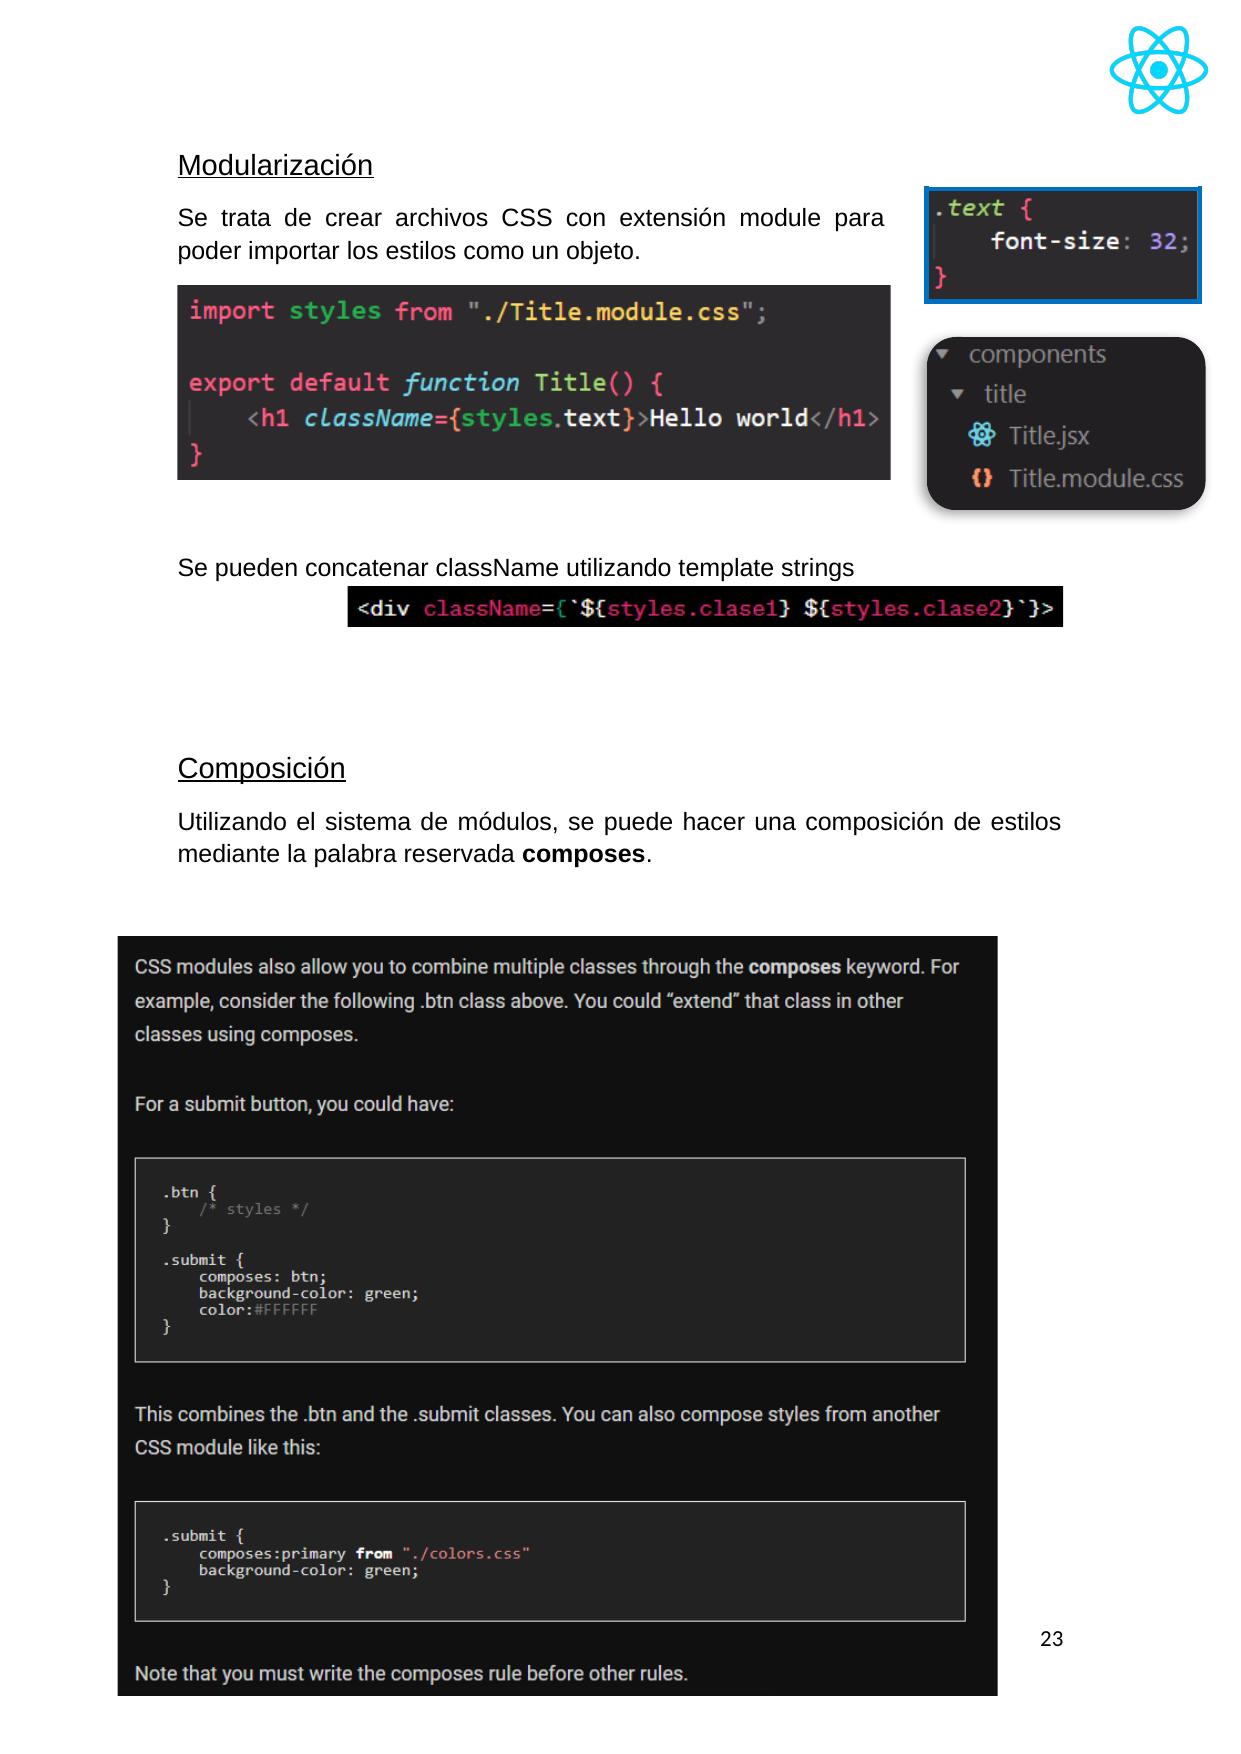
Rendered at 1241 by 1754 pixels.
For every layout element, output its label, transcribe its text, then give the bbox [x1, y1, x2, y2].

picture [1109, 26, 1209, 115]
text Modularización [177, 148, 1063, 181]
picture [929, 191, 1198, 299]
picture [117, 936, 998, 1696]
picture [177, 285, 891, 480]
picture [347, 586, 1064, 627]
text Se pueden concatenar className utilizando template strings [177, 553, 1063, 582]
text Se trata de crear archivos CSS con extensión module para poder importar los estilos como un objeto. [177, 203, 886, 264]
text Utilizando el sistema de módulos, se puede hacer una composición de estilos mediante la palabra reservada composes. [177, 806, 1063, 868]
picture [927, 336, 1206, 510]
text Composición [177, 751, 1063, 785]
